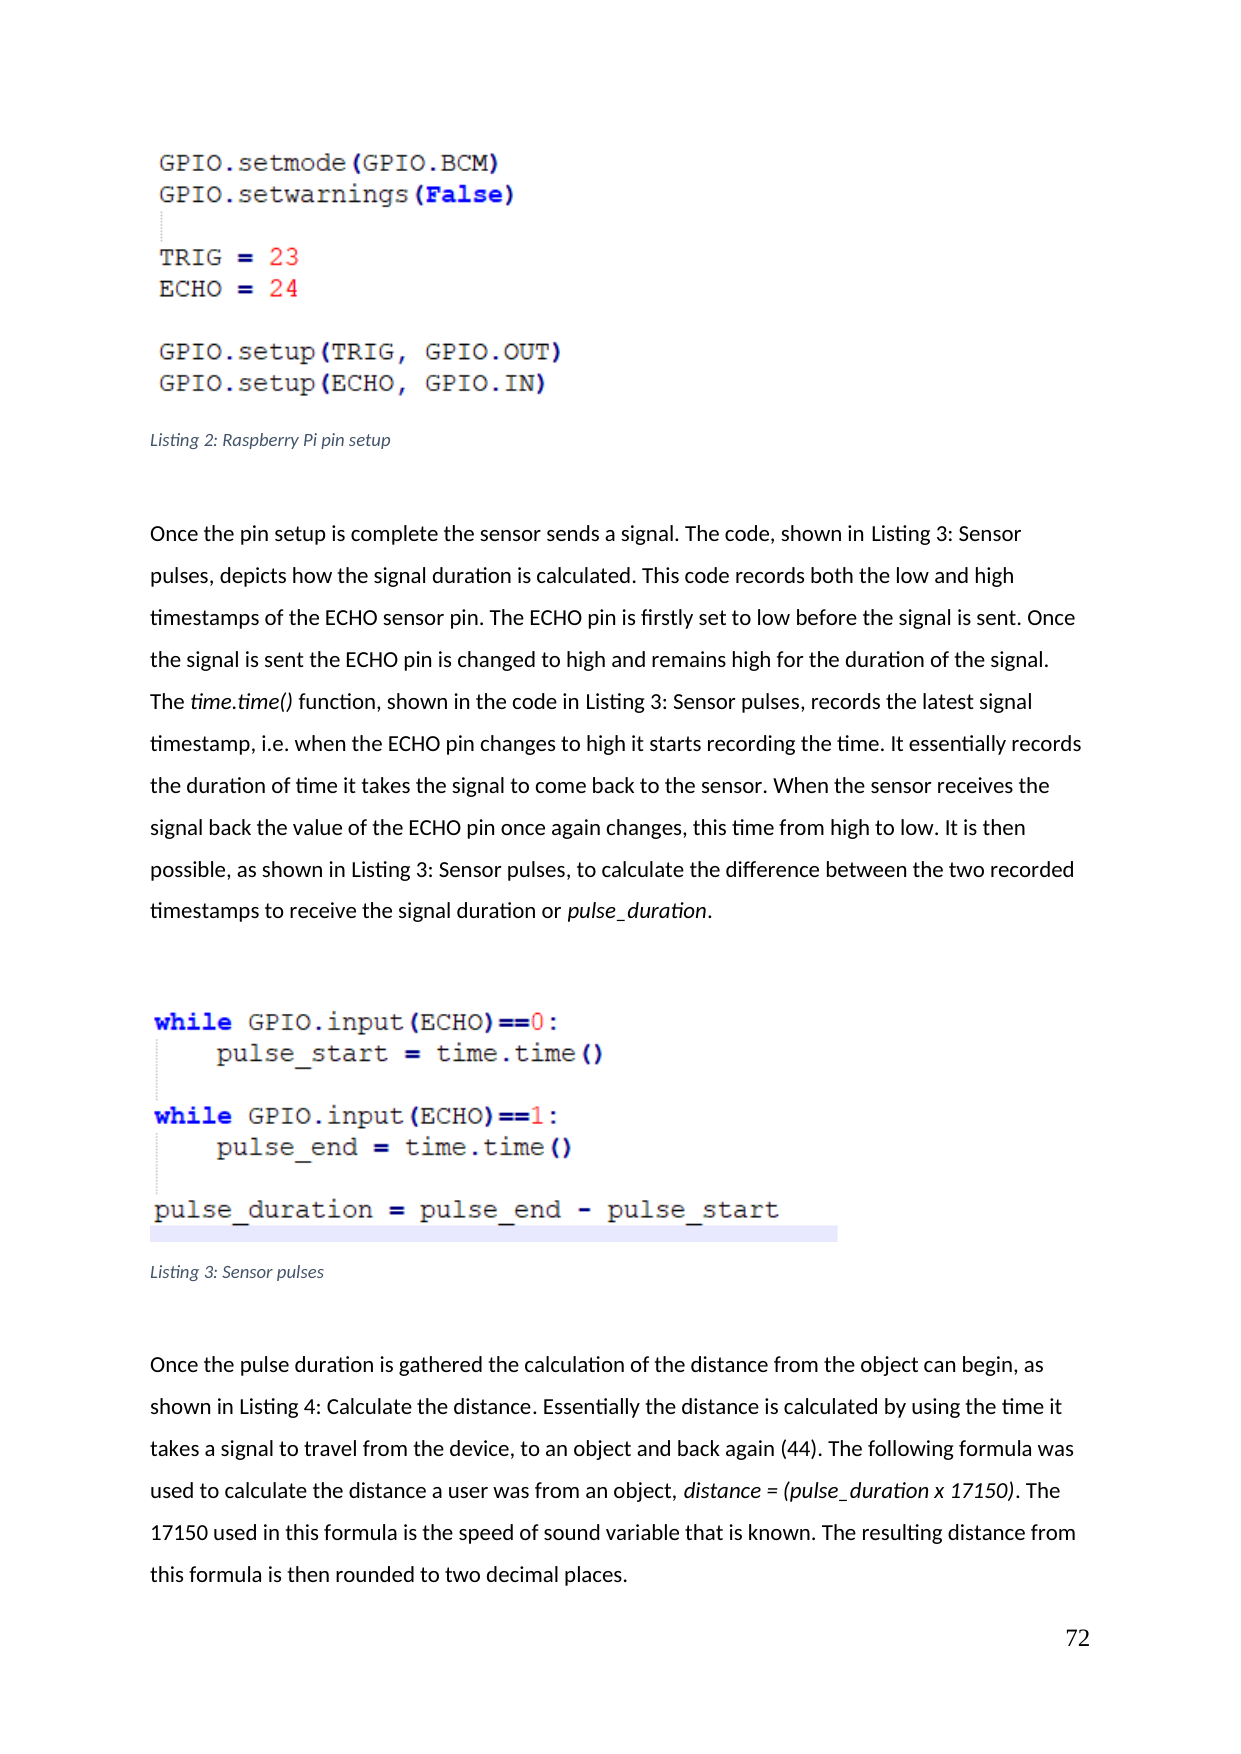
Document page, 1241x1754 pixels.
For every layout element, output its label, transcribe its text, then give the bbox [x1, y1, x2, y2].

picture [150, 150, 571, 410]
text Once the pulse duration is gathered the calculation of the distance from the object can begin, as shown in Listing 4. Essentially the distance is calculated by using the time it takes a signal to travel from the device, to an object and back again (44). The following formula was used to calculate the distance a user was from an object, distance = (pulse_duration x 17150). The 17150 used in this formula is the speed of sound variable that is known. The resulting distance from this formula is then rounded to two decimal places. [150, 1351, 1090, 1588]
text Once the pin setup is complete the sensor sends a signal. The code, shown in Listing 3, depicts how the signal duration is calculated. This code records both the low and high timestamps of the ECHO sensor pin. The ECHO pin is firstly set to low before the signal is sent. Once the signal is sent the ECHO pin is changed to high and remains high for the duration of the signal. The time.time() function, shown in the code in Listing 3, records the latest signal timestamp, i.e. when the ECHO pin changes to high it starts recording the time. It essentially records the duration of time it takes the signal to come back to the sensor. When the sensor receives the signal back the value of the ECHO pin once again changes, this time from high to low. It is then possible, as shown in Listing 3, to calculate the difference between the two recorded timestamps to receive the signal duration or pulse_duration. [150, 519, 1090, 925]
picture [150, 1002, 838, 1242]
